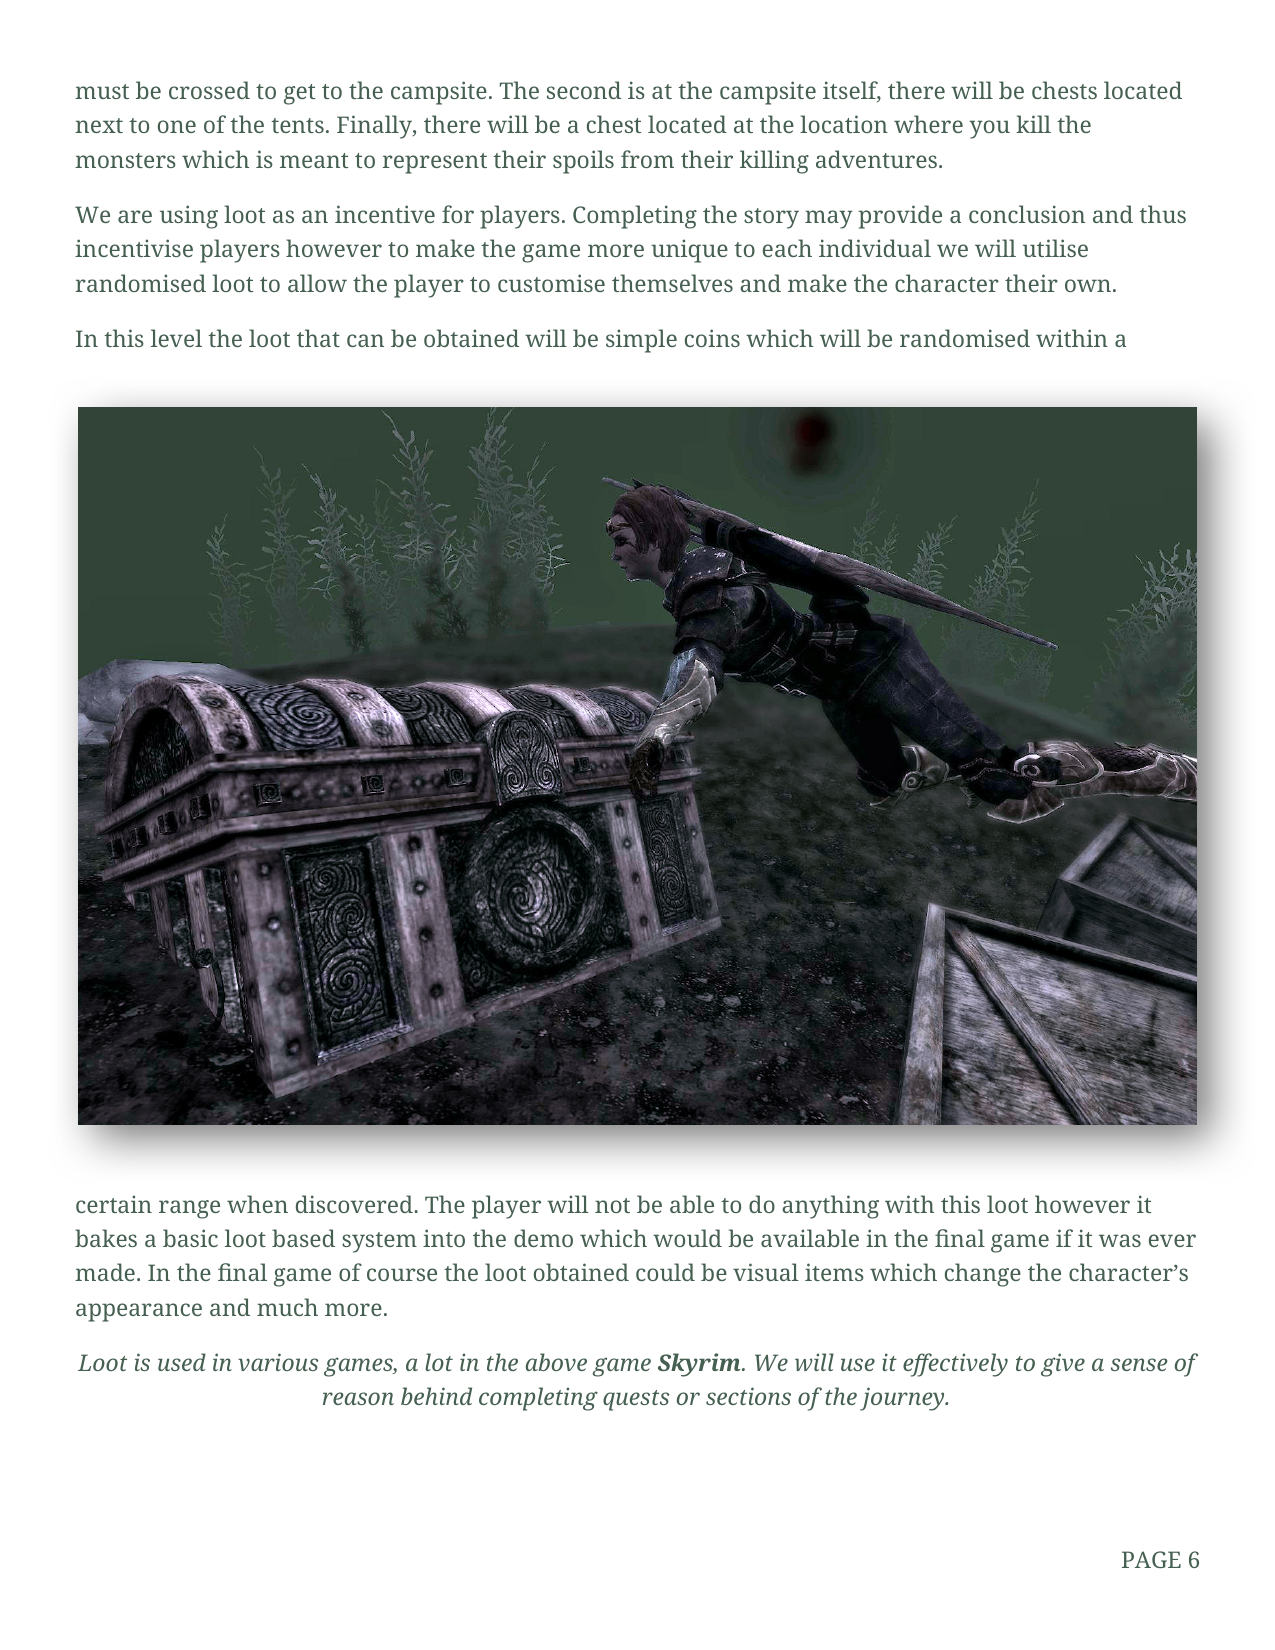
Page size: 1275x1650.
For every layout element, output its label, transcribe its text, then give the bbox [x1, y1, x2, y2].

text We are using loot as an incentive for players. Completing the story may provide a conclusion and thus incentivise players however to make the game more unique to each individual we will utilise randomised loot to allow the player to customise themselves and make the character their own. [75, 199, 1200, 299]
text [75, 75, 1200, 175]
text In this level the loot that can be obtained will be simple coins which will be randomised within a certain range when discovered. The player will not be able to do anything with this loot however it bakes a basic loot based system into the demo which would be available in the final game if it was ever made. In the final game of course the loot obtained could be visual items which change the character’s appearance and much more. [75, 1154, 1200, 1323]
text In this level the loot that can be obtained will be simple coins which will be randomised within a certain range when discovered. The player will not be able to do anything with this loot however it bakes a basic loot based system into the demo which would be available in the final game if it was ever made. In the final game of course the loot obtained could be visual items which change the character’s appearance and much more. [75, 323, 1200, 408]
picture [78, 407, 1197, 1125]
text Loot is used in various games, a lot in the above game Skyrim. We will use it effectively to give a sense of reason behind completing quests or sections of the journey. [75, 1347, 1200, 1413]
